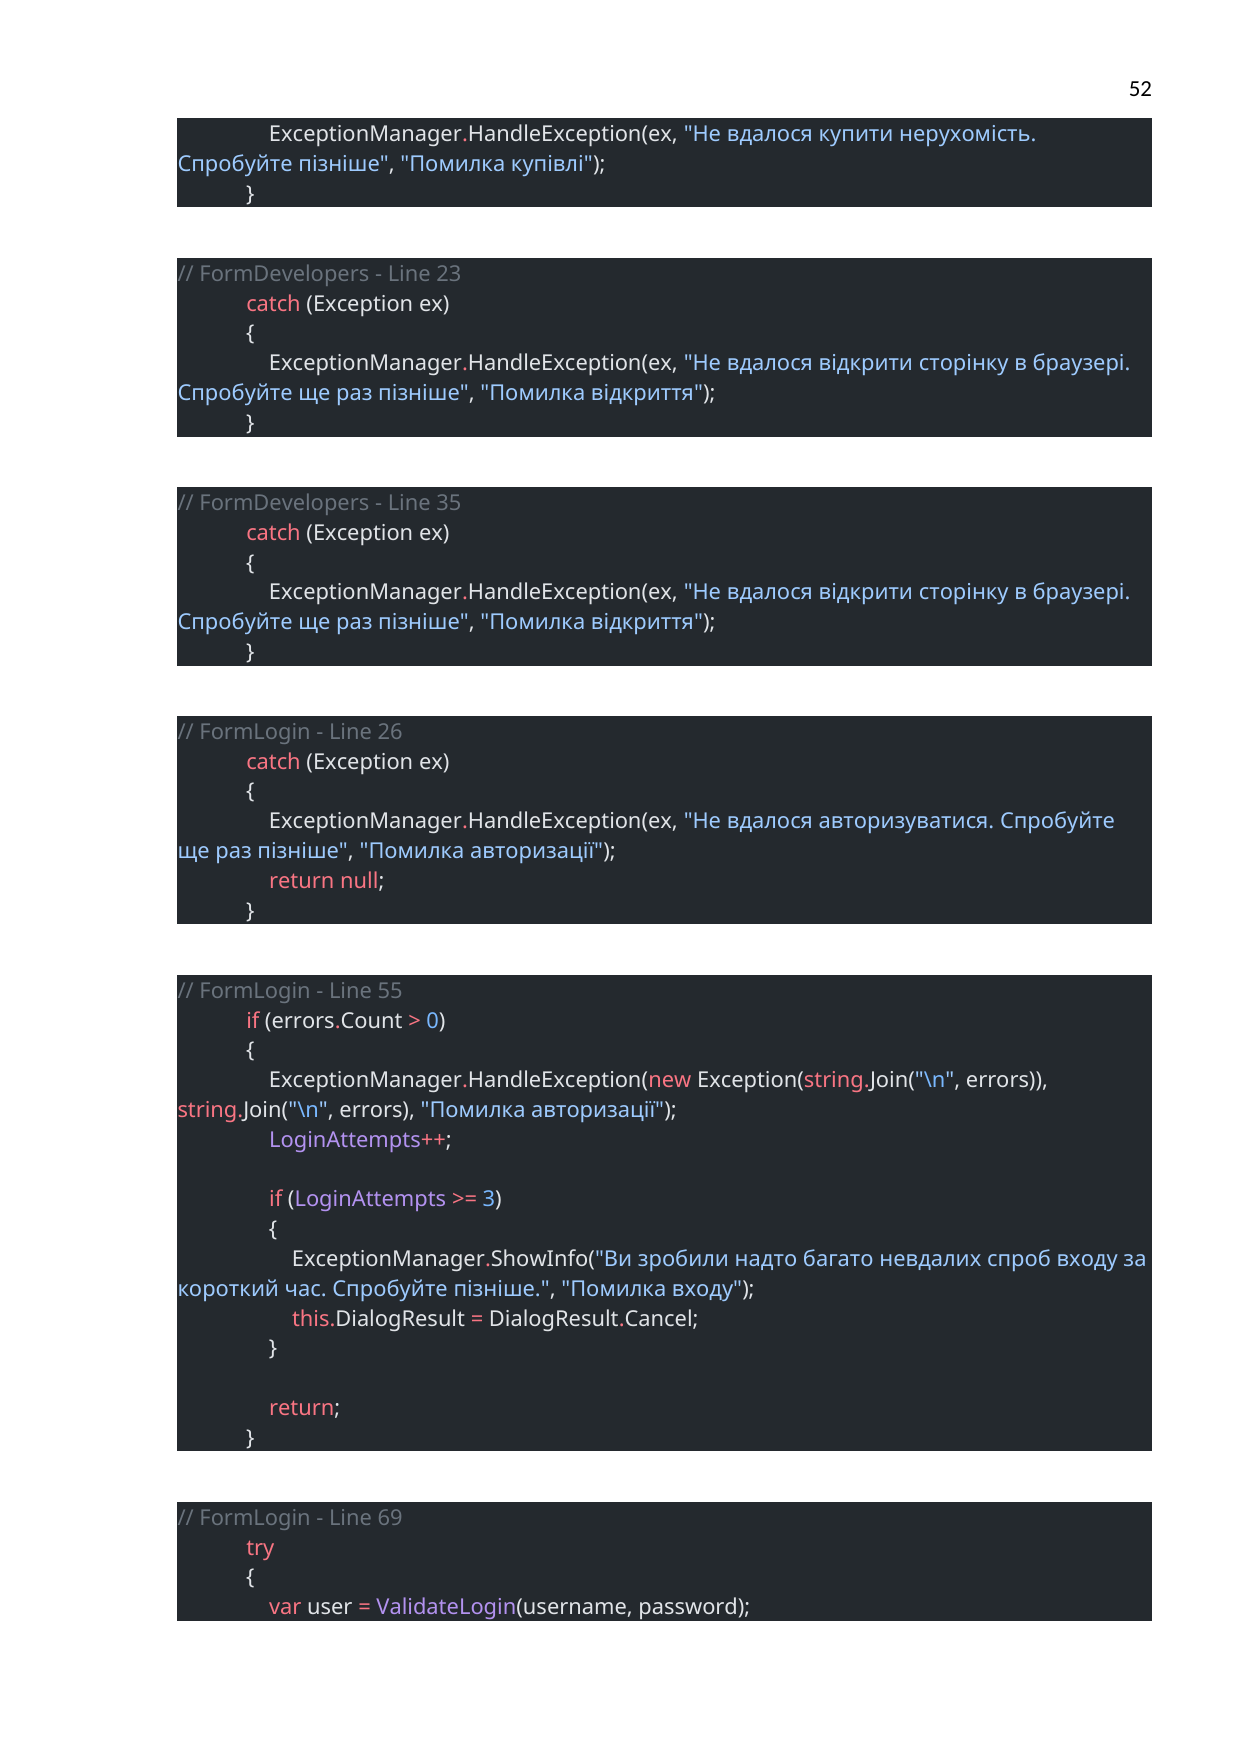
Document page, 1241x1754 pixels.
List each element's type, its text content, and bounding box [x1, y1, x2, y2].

text } [177, 407, 1152, 437]
text return null; [177, 865, 1152, 895]
text ExceptionManager.HandleException(ex, "Не вдалося відкрити сторінку в браузері. Спробуйте ще раз пізніше", "Помилка відкриття"); [177, 576, 1152, 636]
text } [177, 1422, 1152, 1451]
text ExceptionManager.HandleException(ex, "Не вдалося авторизуватися. Спробуйте ще раз пізніше", "Помилка авторизації"); [177, 805, 1152, 865]
text { [177, 546, 1152, 576]
text ExceptionManager.HandleException(ex, "Не вдалося відкрити сторінку в браузері. Спробуйте ще раз пізніше", "Помилка відкриття"); [177, 347, 1152, 407]
text { [177, 1034, 1152, 1064]
text if (errors.Count > 0) [177, 1004, 1152, 1034]
text ExceptionManager.HandleException(ex, "Не вдалося купити нерухомість. Спробуйте пізніше", "Помилка купівлі"); [177, 118, 1152, 178]
text } [177, 178, 1152, 207]
text ExceptionManager.HandleException(new Exception(string.Join("\n", errors)), string.Join("\n", errors), "Помилка авторизації"); [177, 1064, 1152, 1124]
text catch (Exception ex) [177, 288, 1152, 317]
text // FormLogin - Line 69 [177, 1502, 1152, 1532]
text } [177, 895, 1152, 924]
text catch (Exception ex) [177, 746, 1152, 776]
text { [177, 1561, 1152, 1591]
text // FormLogin - Line 26 [177, 716, 1152, 746]
text } [177, 1332, 1152, 1362]
text { [177, 776, 1152, 805]
text // FormDevelopers - Line 35 [177, 487, 1152, 517]
text // FormLogin - Line 55 [177, 975, 1152, 1004]
text LoginAttempts++; [177, 1124, 1152, 1153]
text { [177, 317, 1152, 347]
text if (LoginAttempts >= 3) [177, 1183, 1152, 1213]
text return; [177, 1392, 1152, 1422]
text // FormDevelopers - Line 23 [177, 258, 1152, 288]
text { [177, 1213, 1152, 1243]
text this.DialogResult = DialogResult.Cancel; [177, 1302, 1152, 1332]
text var user = ValidateLogin(username, password); [177, 1591, 1152, 1621]
text } [177, 636, 1152, 666]
text ExceptionManager.ShowInfo("Ви зробили надто багато невдалих спроб входу за короткий час. Спробуйте пізніше.", "Помилка входу"); [177, 1243, 1152, 1302]
text catch (Exception ex) [177, 517, 1152, 546]
text try [177, 1532, 1152, 1561]
